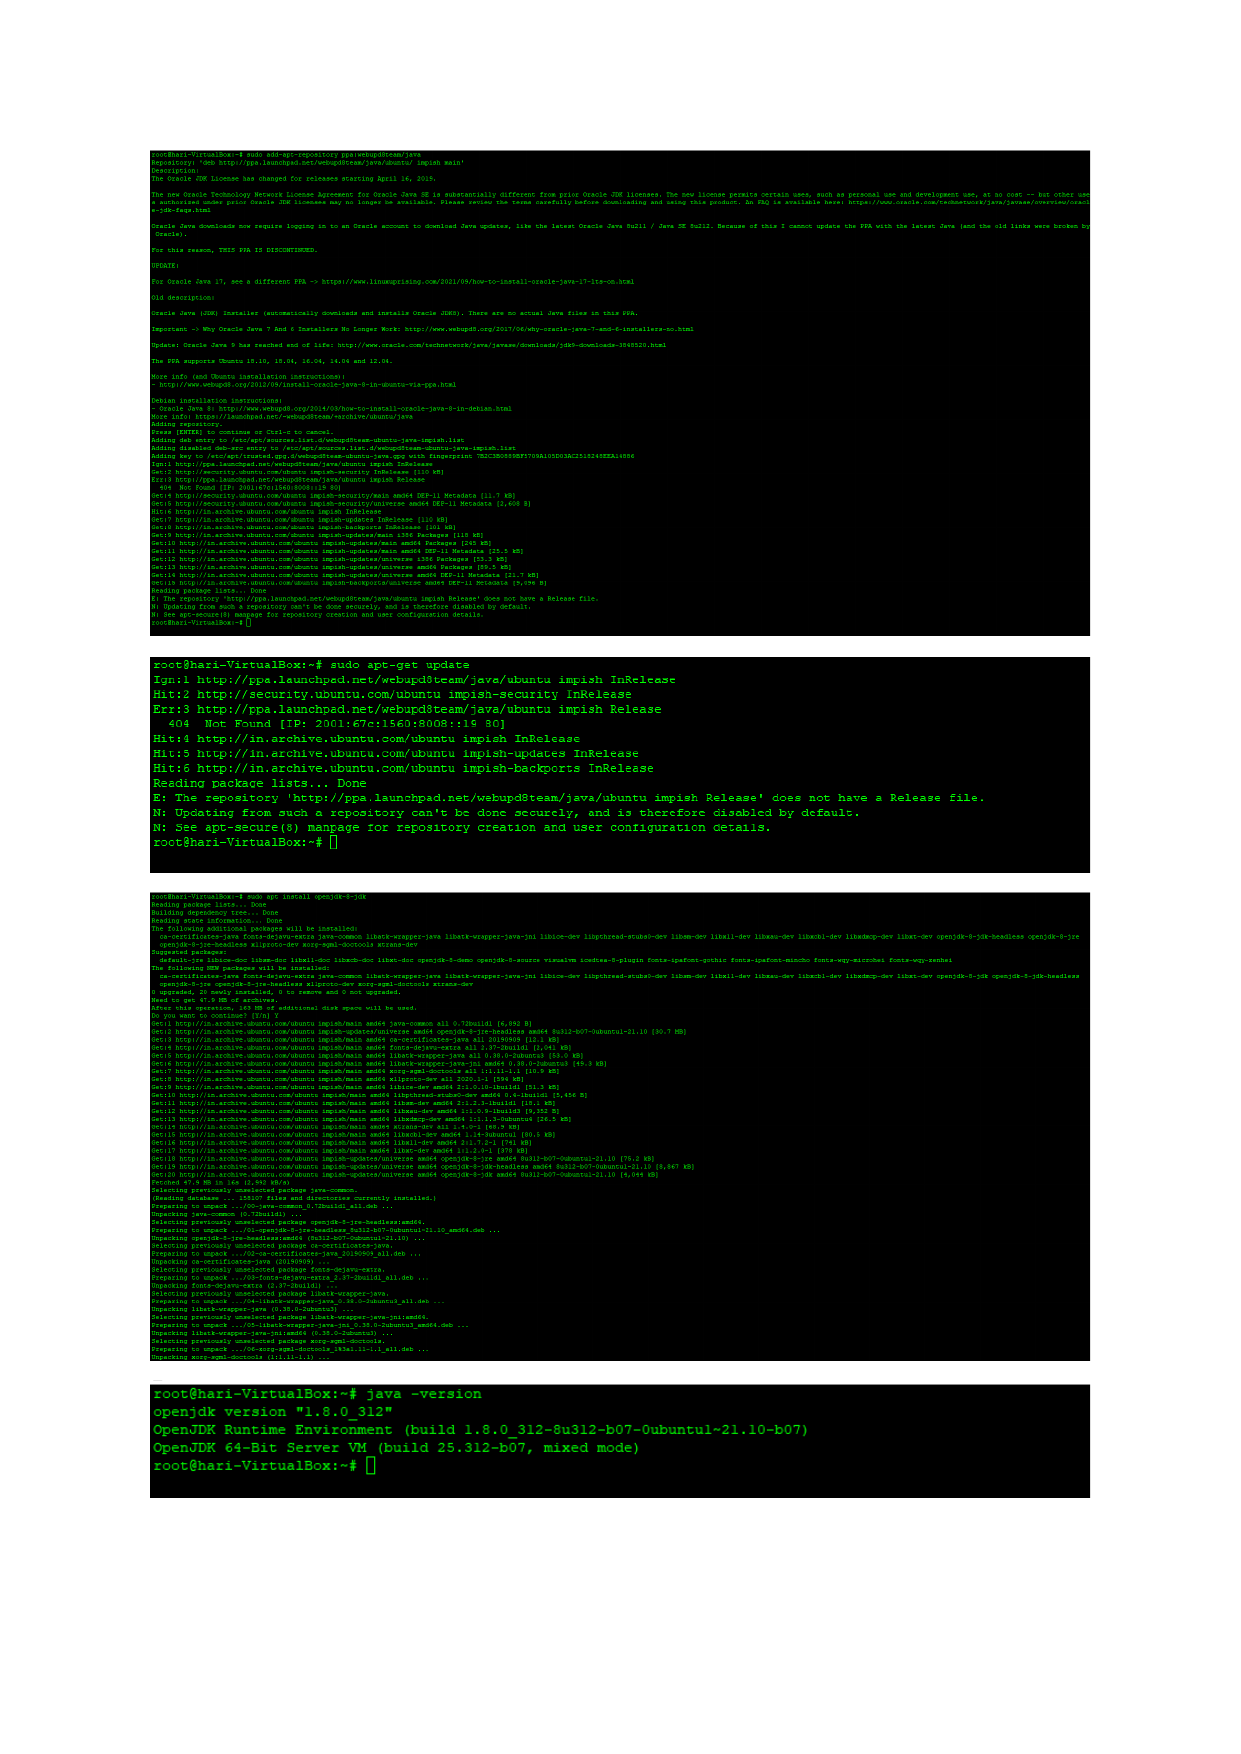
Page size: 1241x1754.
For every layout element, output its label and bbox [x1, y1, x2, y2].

picture [150, 654, 1091, 873]
picture [150, 891, 1091, 1361]
picture [150, 150, 1091, 636]
picture [150, 1380, 1091, 1498]
